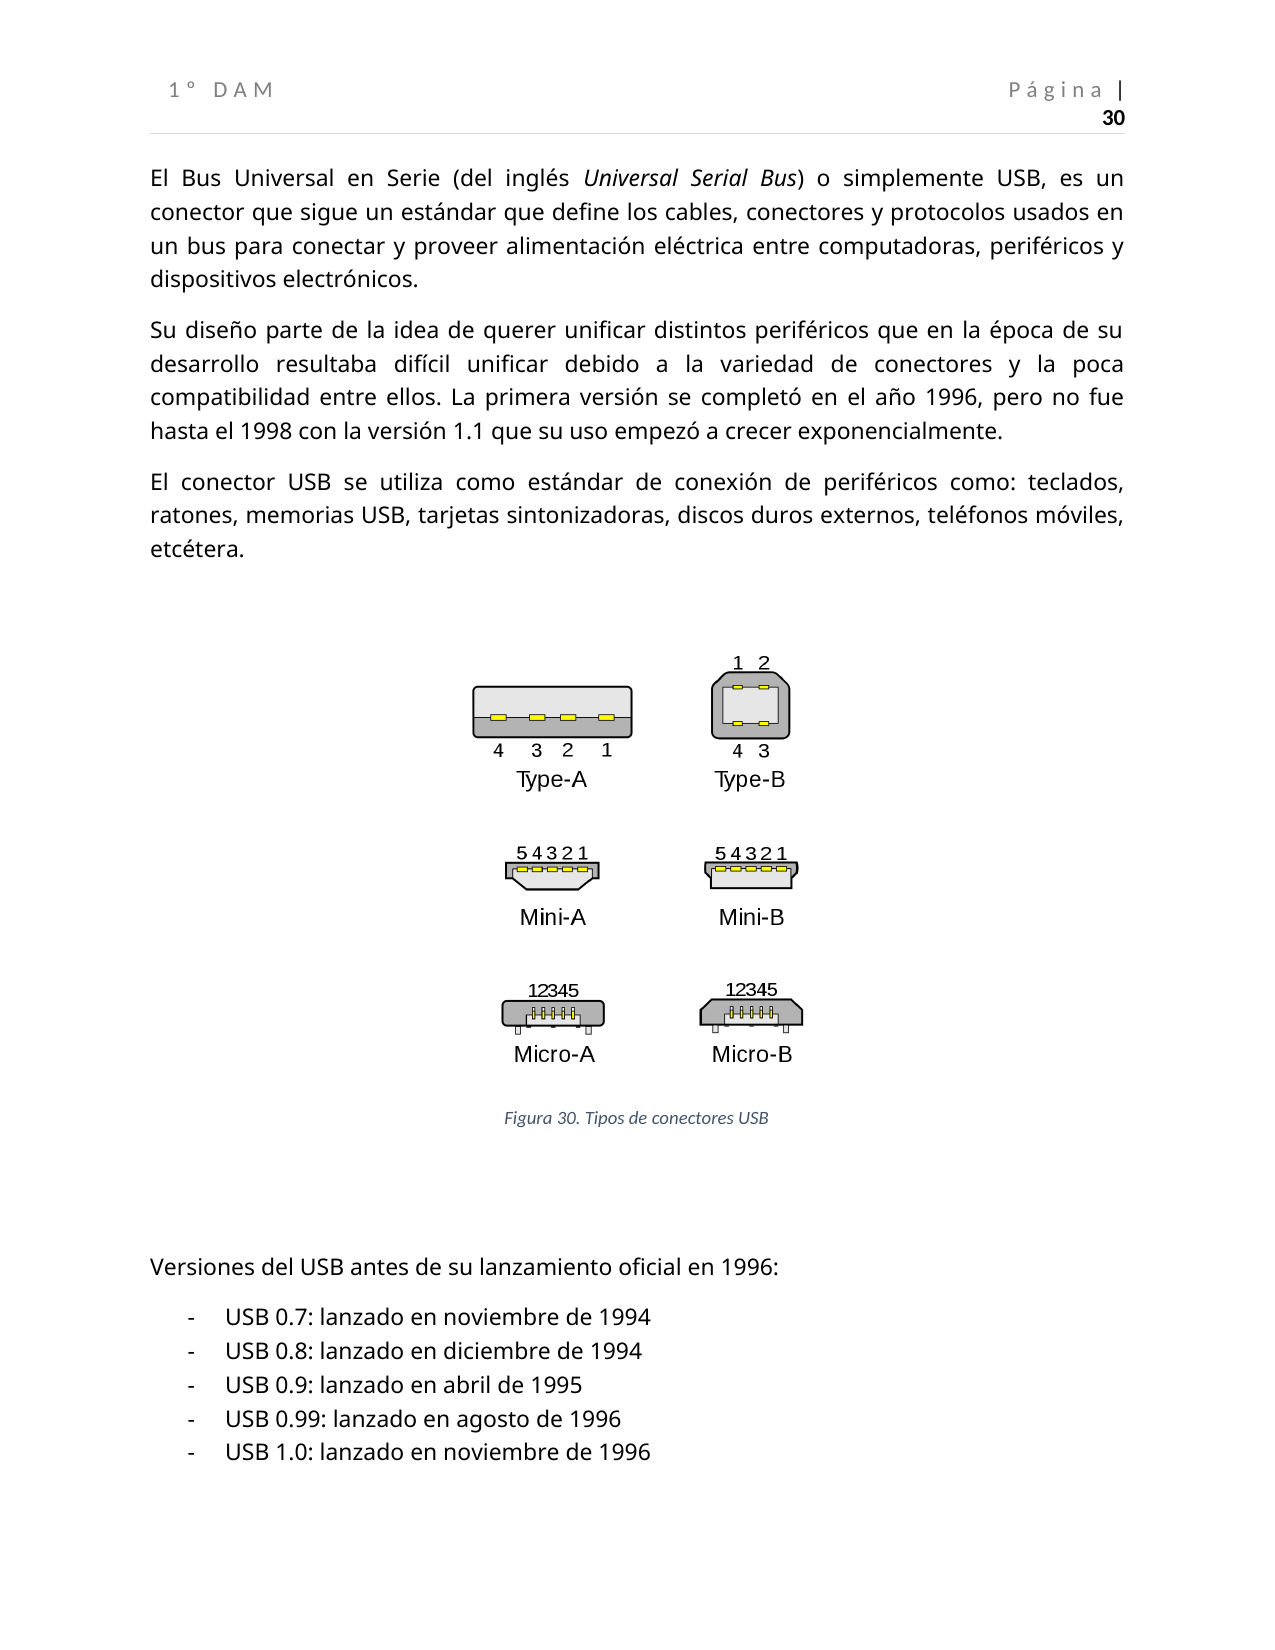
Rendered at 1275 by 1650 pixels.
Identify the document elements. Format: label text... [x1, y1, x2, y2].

text Su diseño parte de la idea de querer unificar distintos periféricos que en la época de su desarrollo resultaba difícil unificar debido a la variedad de conectores y la poca compatibilidad entre ellos. La primera versión se completó en el año 1996, pero no fue hasta el 1998 con la versión 1.1 que su uso empezó a crecer exponencialmente. [150, 314, 1125, 446]
list USB 1.0: lanzado en noviembre de 1996 [187, 1436, 1125, 1468]
text El conector USB se utiliza como estándar de conexión de periféricos como: teclados, ratones, memorias USB, tarjetas sintonizadoras, discos duros externos, teléfonos móviles, etcétera. [150, 466, 1125, 564]
list USB 0.8: lanzado en diciembre de 1994 [187, 1335, 1125, 1366]
text El Bus Universal en Serie (del inglés Universal Serial Bus) o simplemente USB, es un conector que sigue un estándar que define los cables, conectores y protocolos usados en un bus para conectar y proveer alimentación eléctrica entre computadoras, periféricos y dispositivos electrónicos. [150, 162, 1125, 295]
list USB 0.9: lanzado en abril de 1995 [187, 1369, 1125, 1400]
text Figura 30. Tipos de conectores USB [150, 1106, 1125, 1129]
text Versiones del USB antes de su lanzamiento oficial en 1996: [150, 1251, 1125, 1282]
list USB 0.99: lanzado en agosto de 1996 [187, 1403, 1125, 1434]
picture [431, 633, 844, 1088]
list USB 0.7: lanzado en noviembre de 1994 [187, 1301, 1125, 1333]
